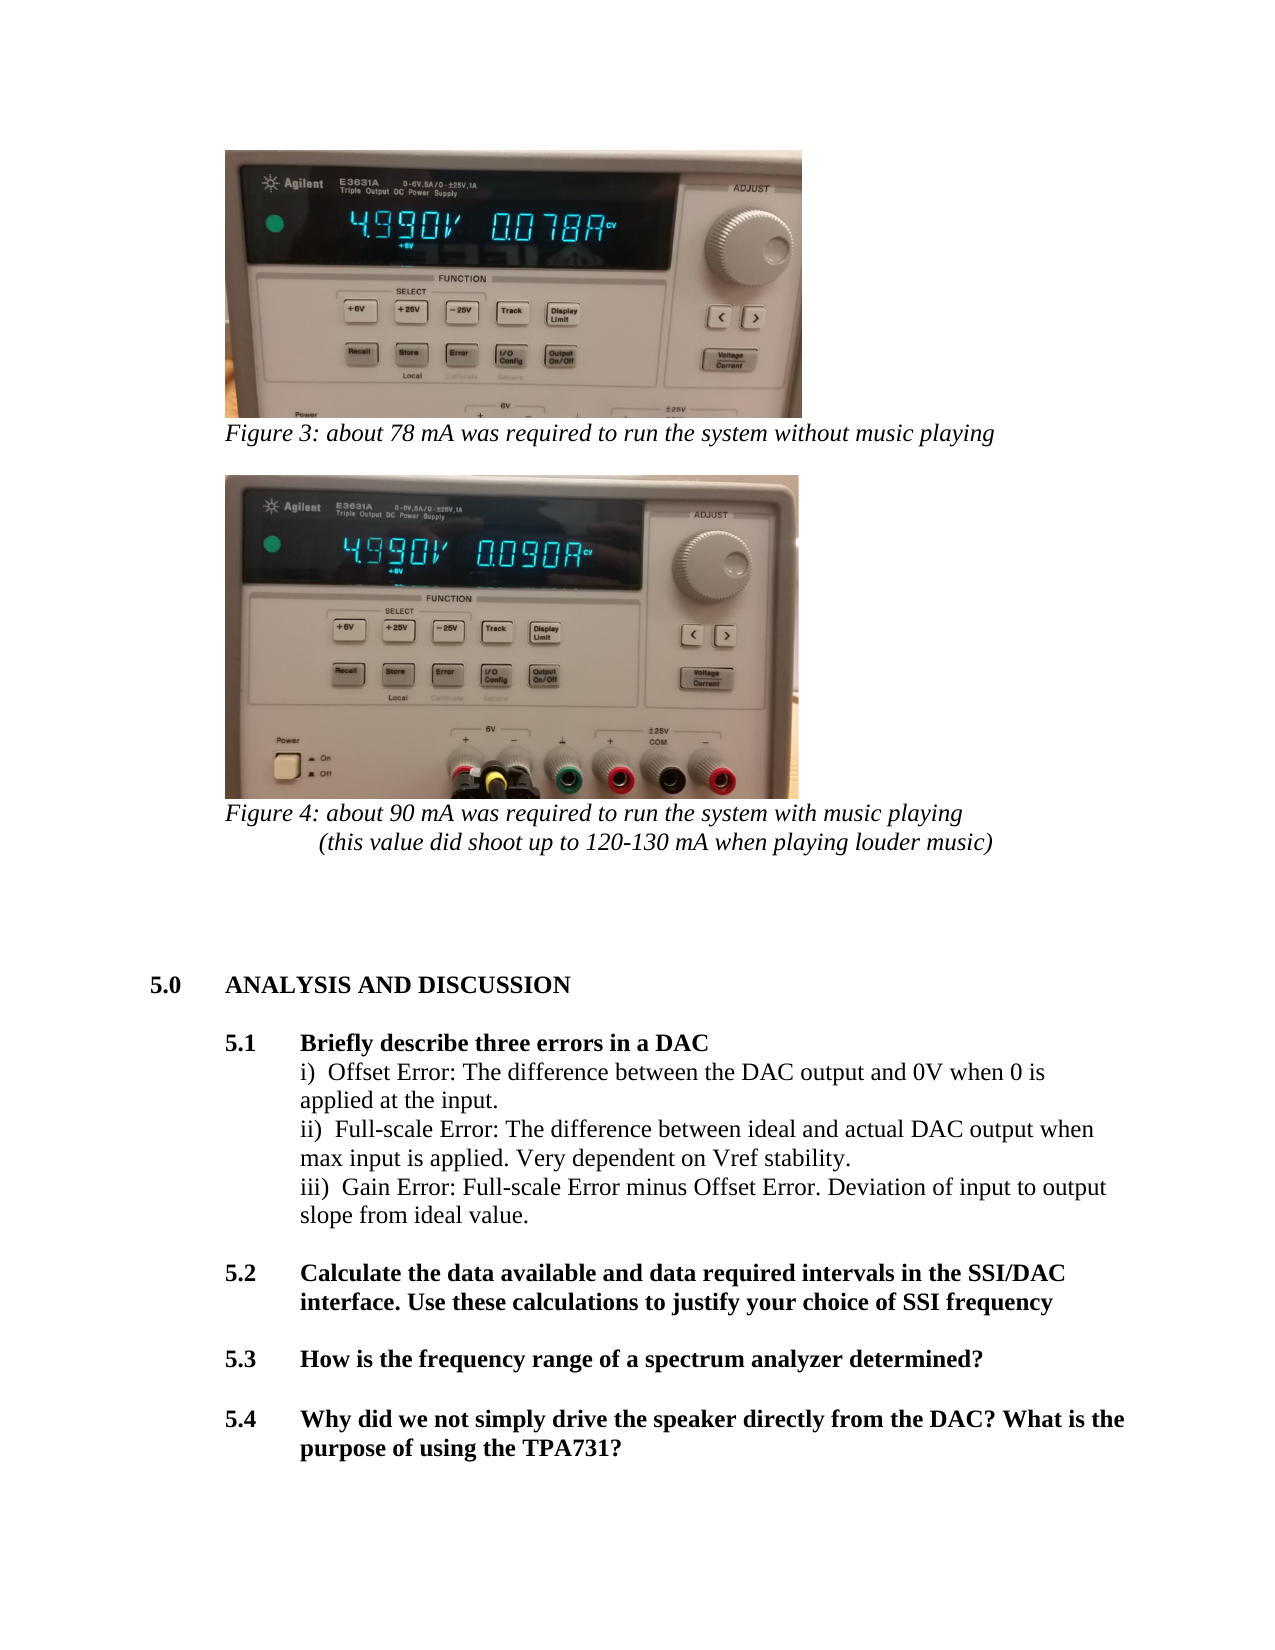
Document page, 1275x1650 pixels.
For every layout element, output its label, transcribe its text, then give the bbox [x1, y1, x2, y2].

list Briefly describe three errors in a DAC [225, 1028, 1125, 1057]
list How is the frequency range of a spectrum analyzer determined? [225, 1344, 1125, 1373]
list Why did we not simply drive the speaker directly from the DAC? What is the purpose of using the TPA731? [225, 1404, 1125, 1462]
picture [225, 150, 802, 418]
list (this value did shoot up to 120-130 mA when playing louder music) [225, 827, 1125, 856]
list Figure 3: about 78 mA was required to run the system without music playing [225, 418, 1125, 446]
picture [225, 475, 799, 799]
list Figure 4: about 90 mA was required to run the system with music playing [225, 798, 1125, 827]
list ANALYSIS AND DISCUSSION [150, 971, 1125, 999]
list Calculate the data available and data required intervals in the SSI/DAC interface. Use these calculations to justify your choice of SSI frequency [225, 1258, 1125, 1316]
list iii) Gain Error: Full-scale Error minus Offset Error. Deviation of input to output slope from ideal value. [300, 1172, 1125, 1229]
list i) Offset Error: The difference between the DAC output and 0V when 0 is applied at the input. [300, 1057, 1125, 1114]
list ii) Full-scale Error: The difference between ideal and actual DAC output when max input is applied. Very dependent on Vref stability. [300, 1114, 1125, 1172]
